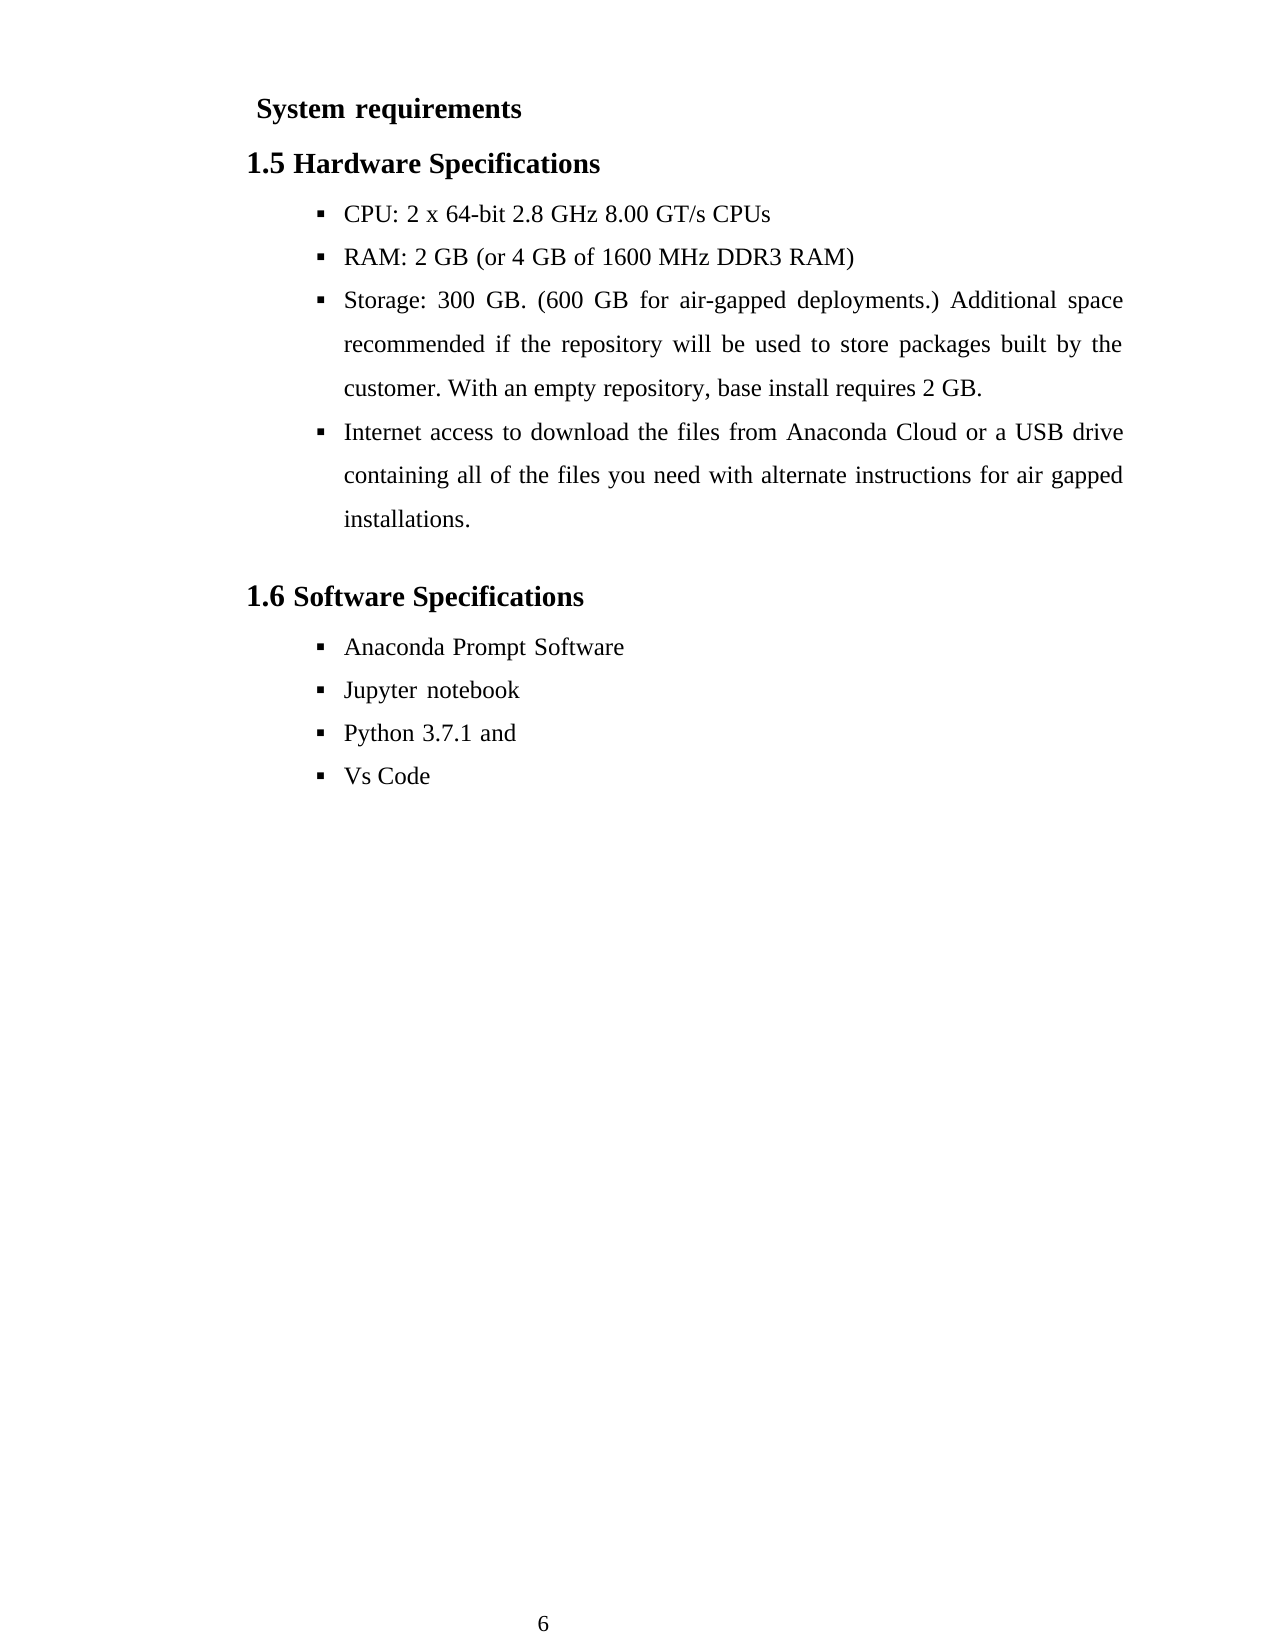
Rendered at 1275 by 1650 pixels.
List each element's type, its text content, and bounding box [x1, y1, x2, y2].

list CPU: 2 x 64-bit 2.8 GHz 8.00 GT/s CPUs [315, 199, 1231, 228]
text System requirements [256, 91, 1231, 124]
list Vs Code [315, 761, 1231, 789]
list RAM: 2 GB (or 4 GB of 1600 MHz DDR3 RAM) [315, 242, 1231, 271]
list Anaconda Prompt Software [315, 632, 1231, 661]
list Python 3.7.1 and [315, 718, 1231, 747]
subtitle Hardware Specifications [246, 144, 1231, 181]
list Internet access to download the files from Anaconda Cloud or a USB drive containing all of the files you need with alternate instructions for air gapped installations. [315, 417, 1124, 533]
list Storage: 300 GB. (600 GB for air-gapped deployments.) Additional space recommended if the repository will be used to store packages built by the customer. With an empty repository, base install requires 2 GB. [315, 285, 1124, 402]
subtitle Software Specifications [246, 577, 1231, 613]
list Jupyter notebook [315, 675, 1231, 704]
